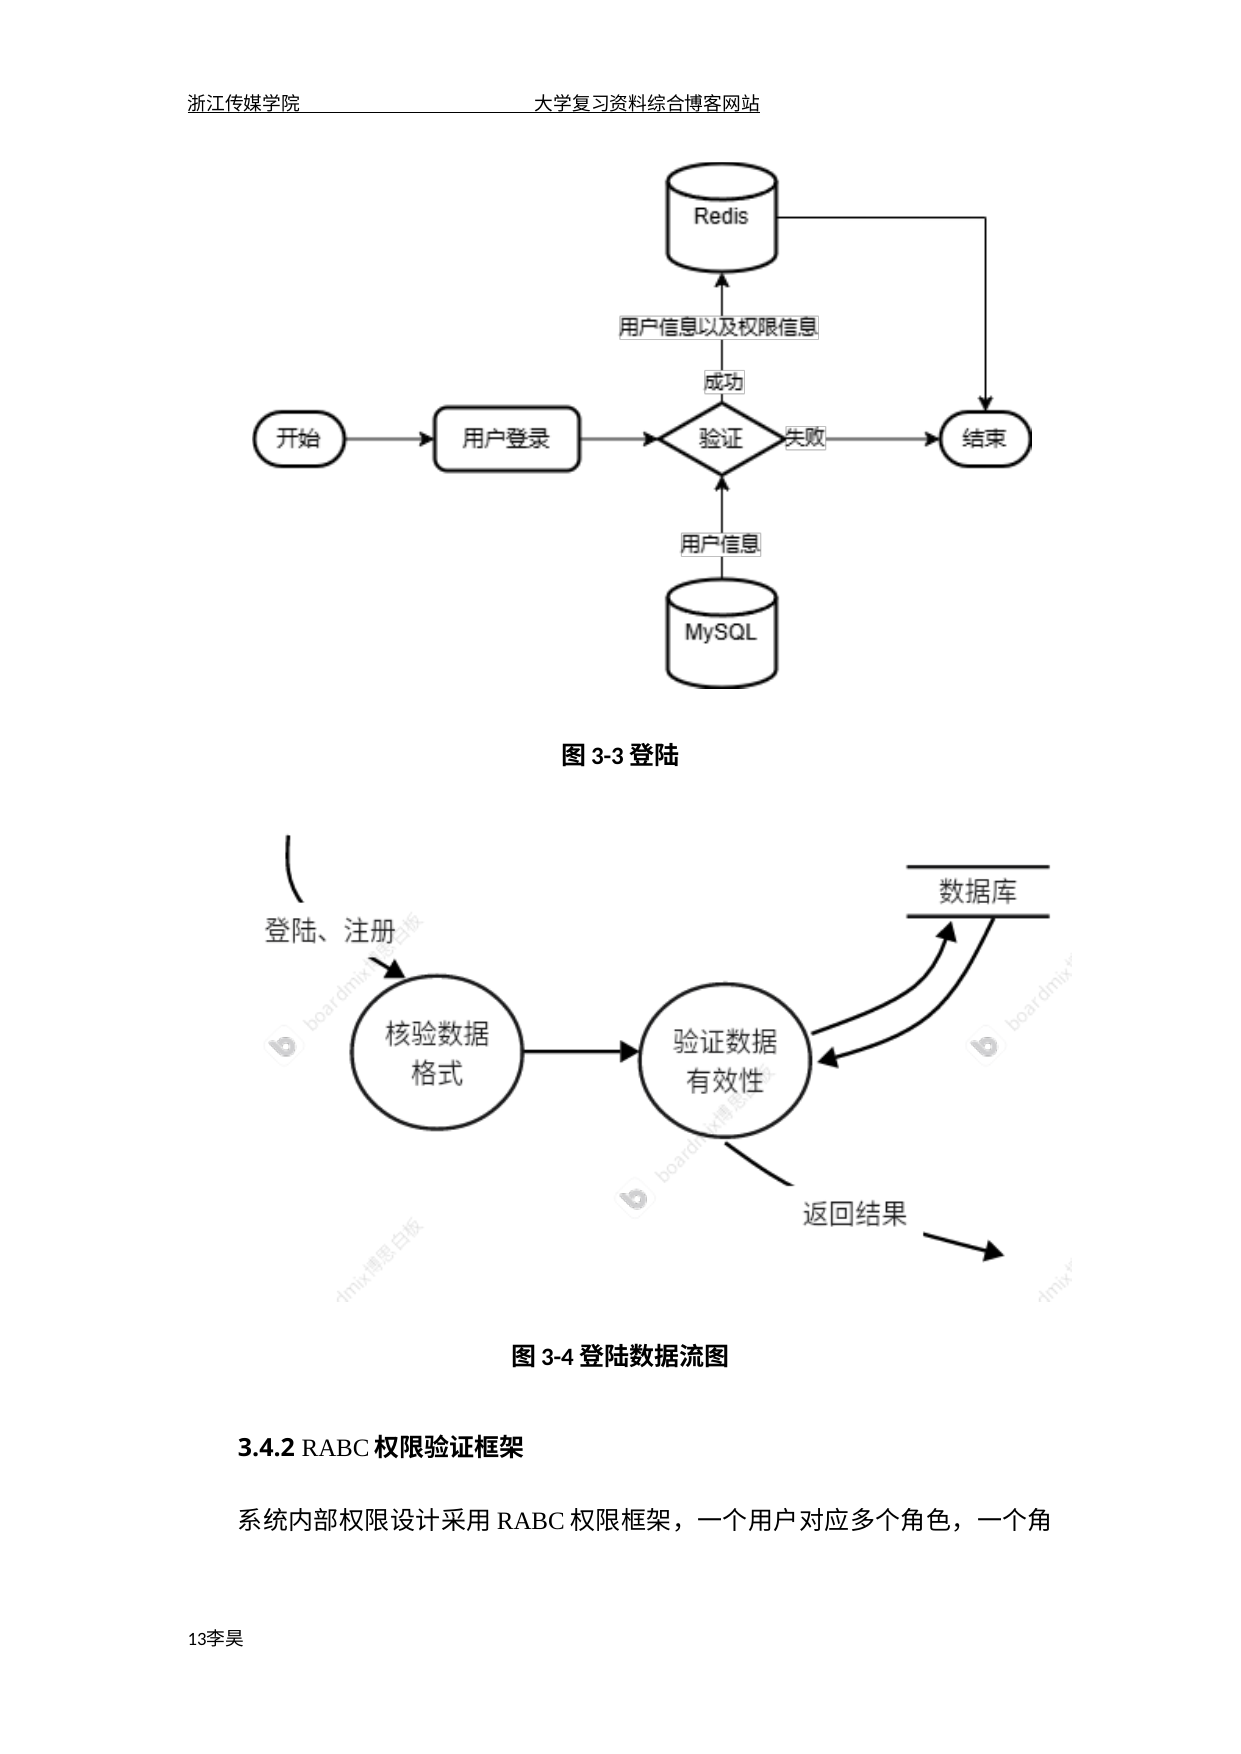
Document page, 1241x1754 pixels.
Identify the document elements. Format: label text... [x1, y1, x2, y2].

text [187, 1486, 1053, 1551]
text 图3-3 登陆 [187, 721, 1053, 786]
picture [231, 795, 1072, 1302]
subtitle 3.4.2 RABC权限验证框架 [187, 1413, 1053, 1478]
text 图3-4 登陆数据流图 [187, 1322, 1053, 1387]
picture [252, 162, 1032, 689]
